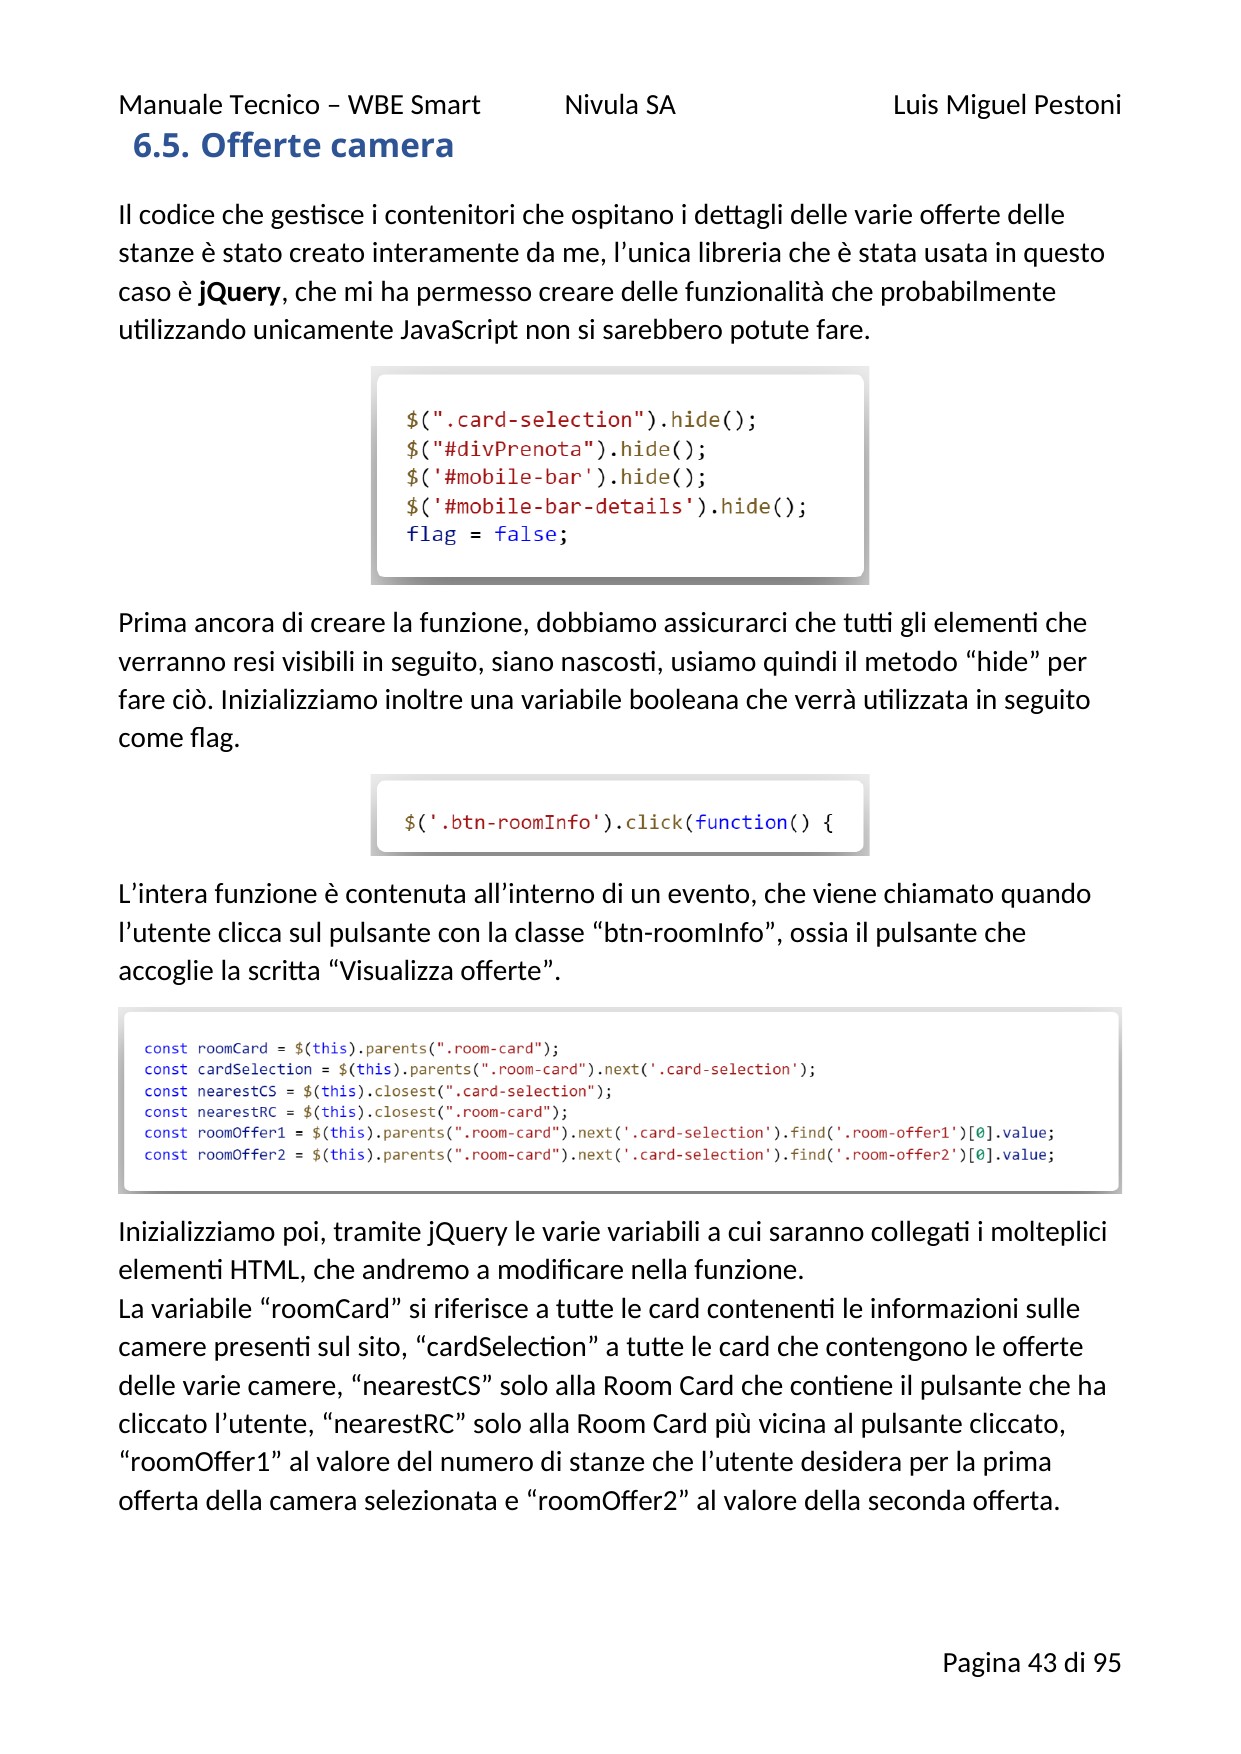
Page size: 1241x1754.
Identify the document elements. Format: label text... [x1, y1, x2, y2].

picture [370, 774, 870, 856]
picture [118, 1007, 1123, 1194]
subtitle Offerte camera [133, 122, 1122, 167]
text L’intera funzione è contenuta all’interno di un evento, che viene chiamato quando l’utente clicca sul pulsante con la classe “btn-roomInfo”, ossia il pulsante che accoglie la scritta “Visualizza offerte”. [118, 875, 1122, 988]
text Il codice che gestisce i contenitori che ospitano i dettagli delle varie offerte delle stanze è stato creato interamente da me, l’unica libreria che è stata usata in questo caso è jQuery, che mi ha permesso creare delle funzionalità che probabilmente utilizzando unicamente JavaScript non si sarebbero potute fare. [118, 196, 1122, 347]
text Inizializziamo poi, tramite jQuery le varie variabili a cui saranno collegati i molteplici elementi HTML, che andremo a modificare nella funzione. La variabile “roomCard” si riferisce a tutte le card contenenti le informazioni sulle camere presenti sul sito, “cardSelection” a tutte le card che contengono le offerte delle varie camere, “nearestCS” solo alla Room Card che contiene il pulsante che ha cliccato l’utente, “nearestRC” solo alla Room Card più vicina al pulsante cliccato, “roomOffer1” al valore del numero di stanze che l’utente desidera per la prima offerta della camera selezionata e “roomOffer2” al valore della seconda offerta. [118, 1213, 1122, 1518]
picture [370, 366, 870, 585]
text Prima ancora di creare la funzione, dobbiamo assicurarci che tutti gli elementi che verranno resi visibili in seguito, siano nascosti, usiamo quindi il metodo “hide” per fare ciò. Inizializziamo inoltre una variabile booleana che verrà utilizzata in seguito come flag. [118, 604, 1122, 755]
